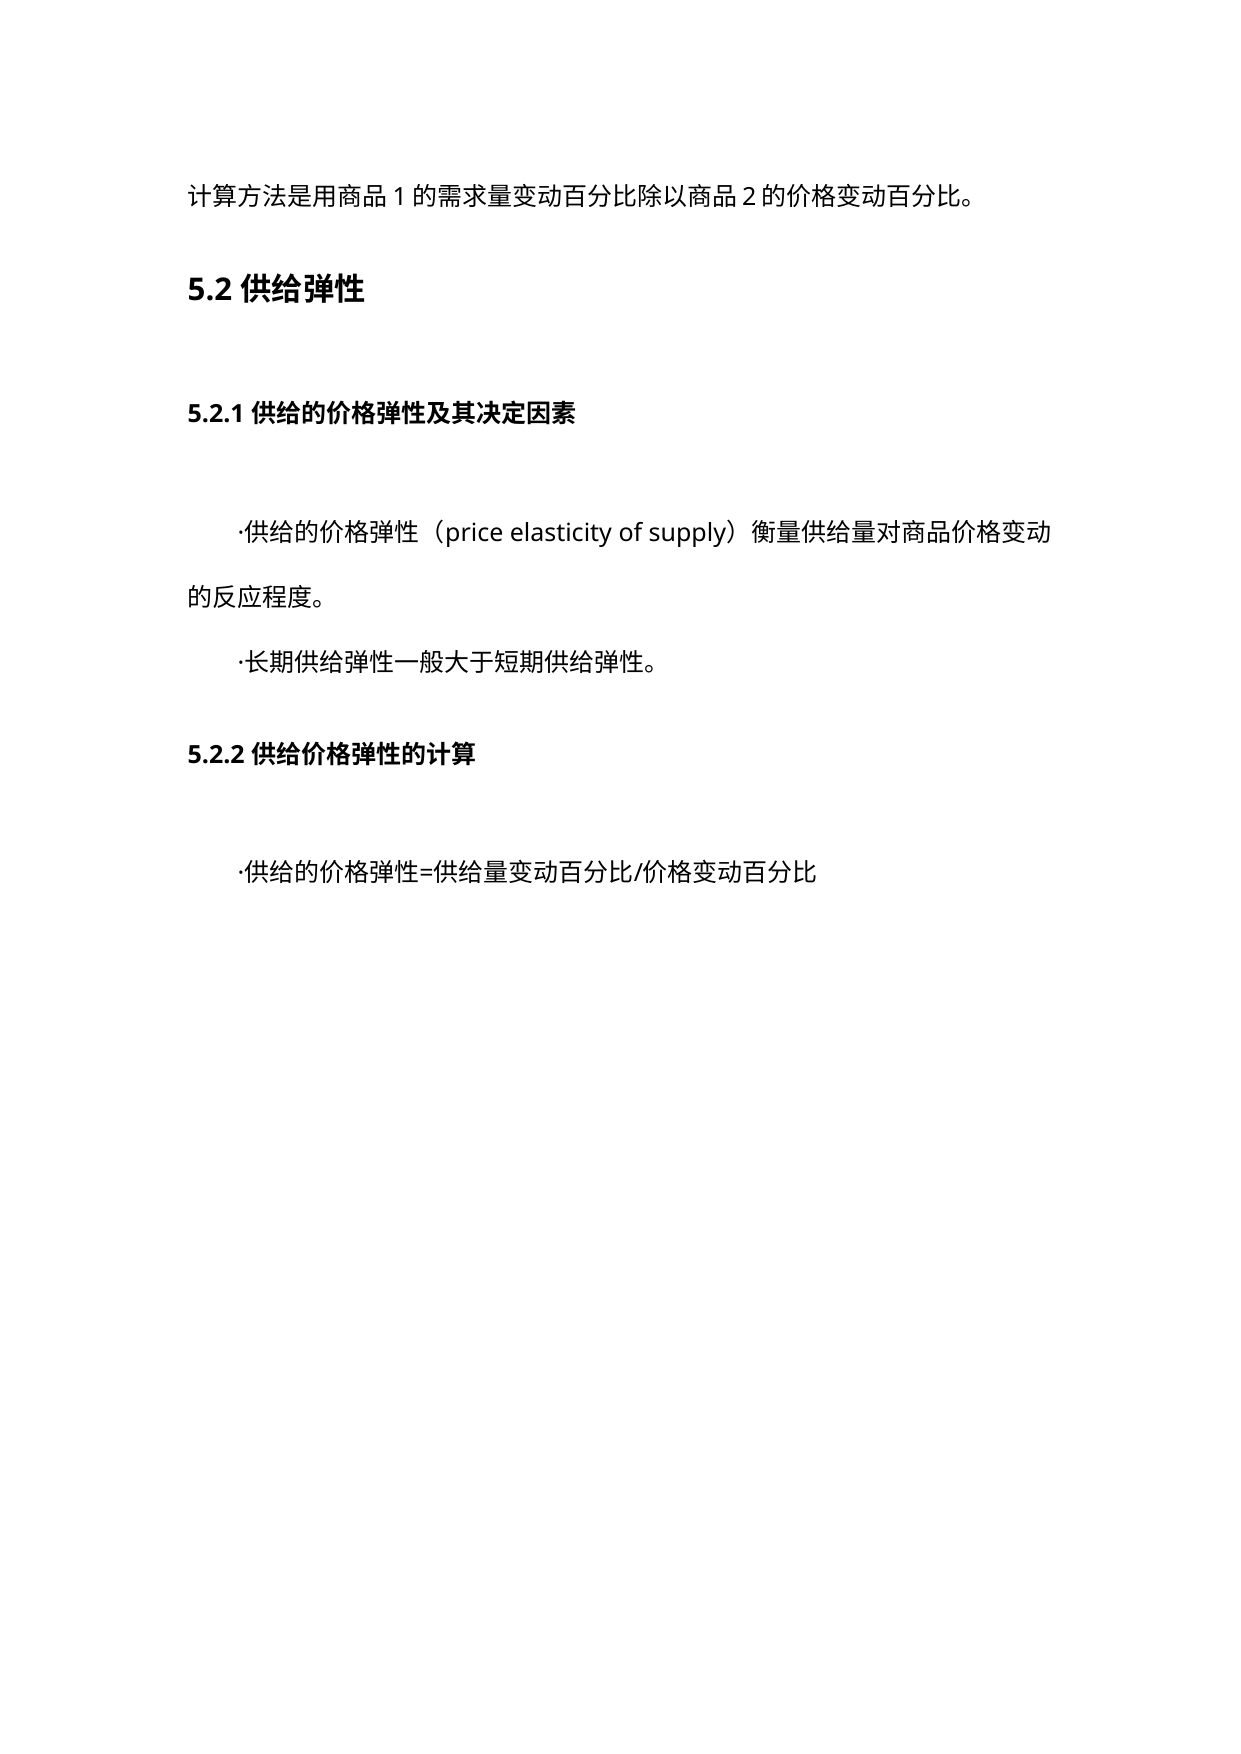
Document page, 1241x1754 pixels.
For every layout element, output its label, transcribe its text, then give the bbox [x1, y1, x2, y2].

subtitle 5.2.2 供给价格弹性的计算 [187, 720, 1053, 785]
text ·供给的价格弹性（price elasticity of supply）衡量供给量对商品价格变动的反应程度。 [187, 498, 1053, 628]
subtitle 5.2 供给弹性 [187, 254, 1053, 319]
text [187, 162, 1053, 227]
text ·供给的价格弹性=供给量变动百分比/价格变动百分比 [187, 838, 1053, 903]
subtitle 5.2.1 供给的价格弹性及其决定因素 [187, 379, 1053, 444]
text ·长期供给弹性一般大于短期供给弹性。 [187, 628, 1053, 693]
